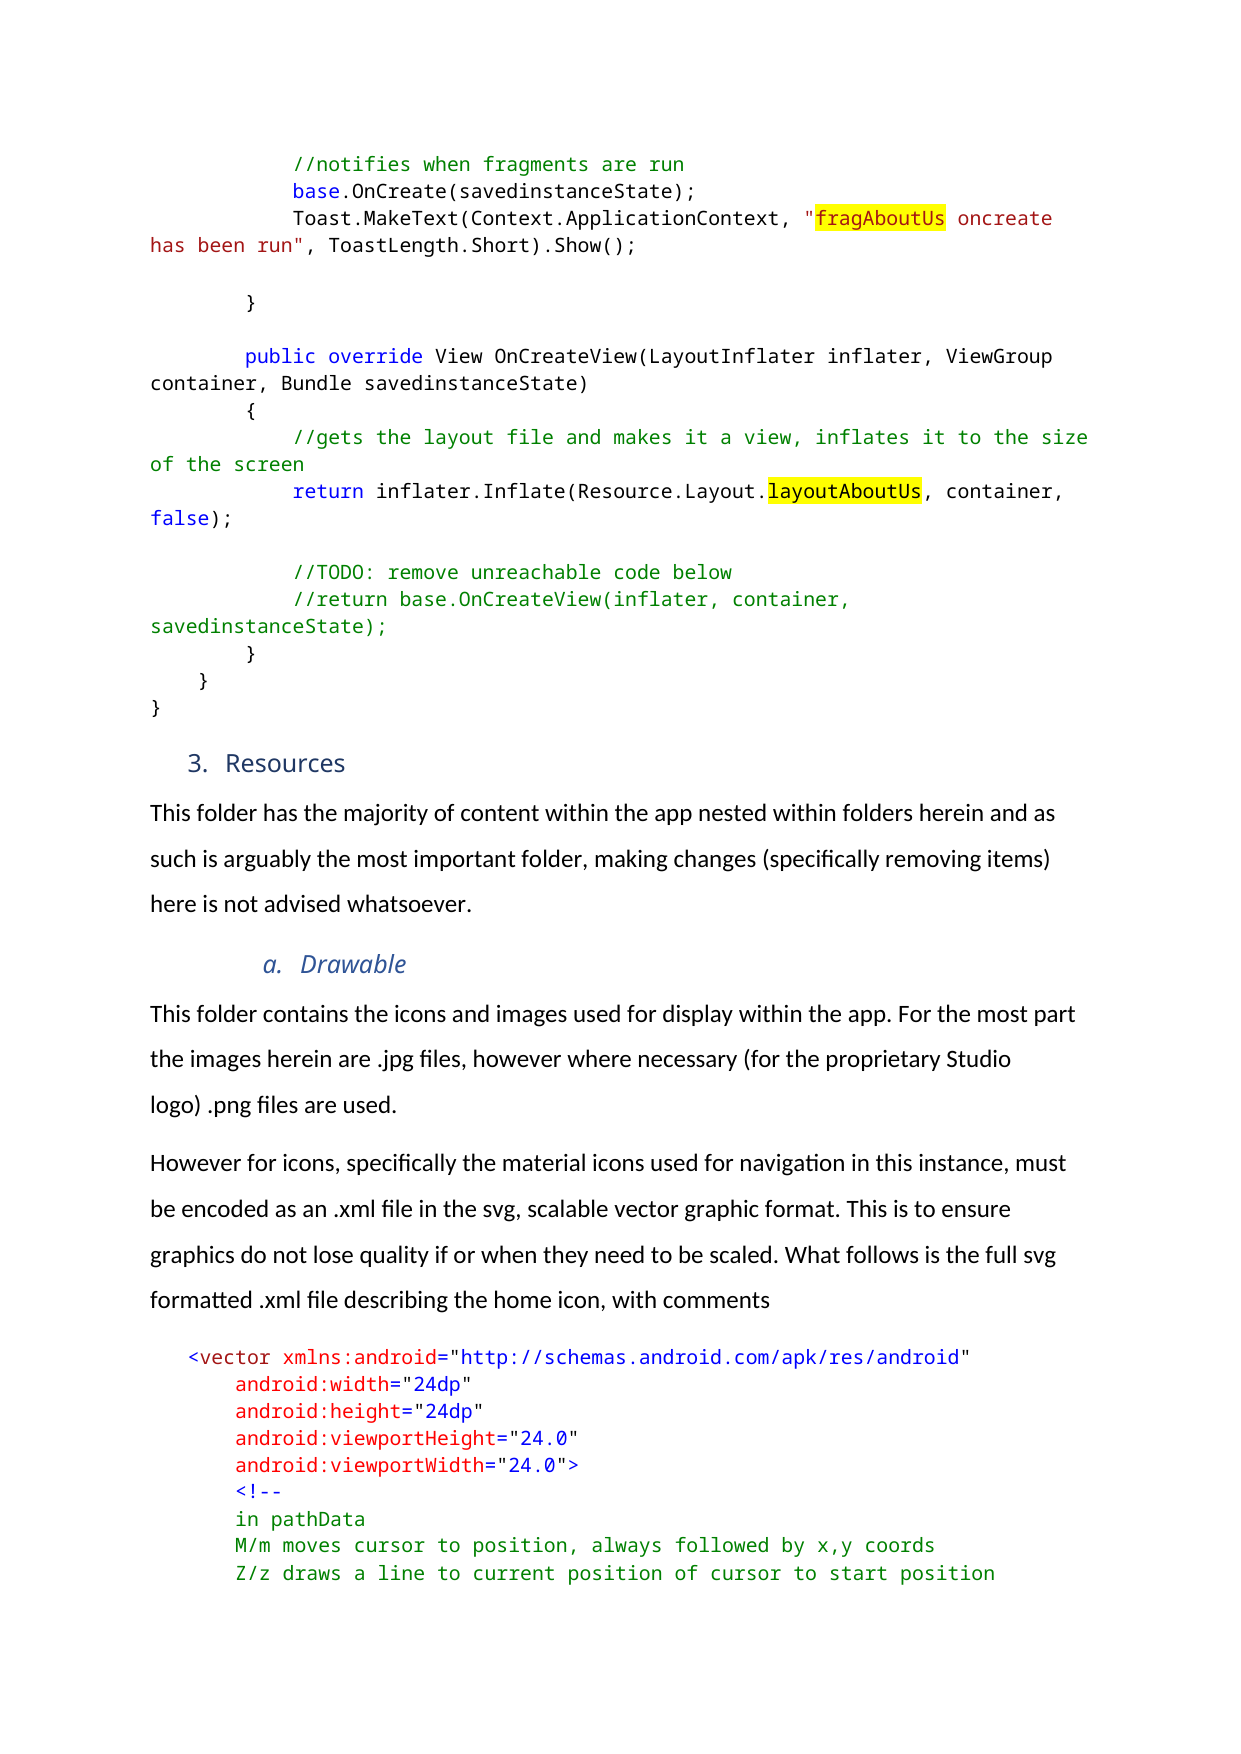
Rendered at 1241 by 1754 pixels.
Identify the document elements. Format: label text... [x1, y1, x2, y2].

text android:width="24dp" [187, 1370, 1090, 1397]
text Z/z draws a line to current position of cursor to start position [187, 1559, 1090, 1586]
text } [150, 693, 1090, 720]
text android:viewportWidth="24.0"> [187, 1451, 1090, 1478]
text //return base.OnCreateView(inflater, container, savedinstanceState); [150, 585, 1090, 639]
text <!-- [187, 1478, 1090, 1505]
text This folder contains the icons and images used for display within the app. For the most part the images herein are .jpg files, however where necessary (for the proprietary Studio logo) .png files are used. [150, 998, 1090, 1120]
text public override View OnCreateView(LayoutInflater inflater, ViewGroup container, Bundle savedinstanceState) [150, 342, 1090, 396]
text M/m moves cursor to position, always followed by x,y coords [187, 1532, 1090, 1559]
text } [150, 288, 1090, 315]
text //notifies when fragments are run [150, 150, 1090, 177]
subtitle Resources [187, 746, 1090, 780]
text base.OnCreate(savedinstanceState); [150, 177, 1090, 204]
text However for icons, specifically the material icons used for navigation in this instance, must be encoded as an .xml file in the svg, scalable vector graphic format. This is to ensure graphics do not lose quality if or when they need to be scaled. What follows is the full svg formatted .xml file describing the home icon, with comments [150, 1147, 1090, 1315]
text } [150, 639, 1090, 666]
text return inflater.Inflate(Resource.Layout.layoutAboutUs, container, false); [150, 477, 1090, 531]
text //TODO: remove unreachable code below [150, 558, 1090, 585]
text { [150, 396, 1090, 423]
text android:height="24dp" [187, 1397, 1090, 1424]
text //gets the layout file and makes it a view, inflates it to the size of the screen [150, 423, 1090, 477]
text This folder has the majority of content within the app nested within folders herein and as such is arguably the most important folder, making changes (specifically removing items) here is not advised whatsoever. [150, 797, 1090, 919]
text Toast.MakeText(Context.ApplicationContext, "fragAboutUs oncreate has been run", ToastLength.Short).Show(); [150, 204, 1090, 258]
text android:viewportHeight="24.0" [187, 1424, 1090, 1451]
text } [150, 666, 1090, 693]
text <vector xmlns:android="http://schemas.android.com/apk/res/android" [187, 1343, 1090, 1370]
text in pathData [187, 1505, 1090, 1532]
subtitle Drawable [262, 947, 1090, 981]
